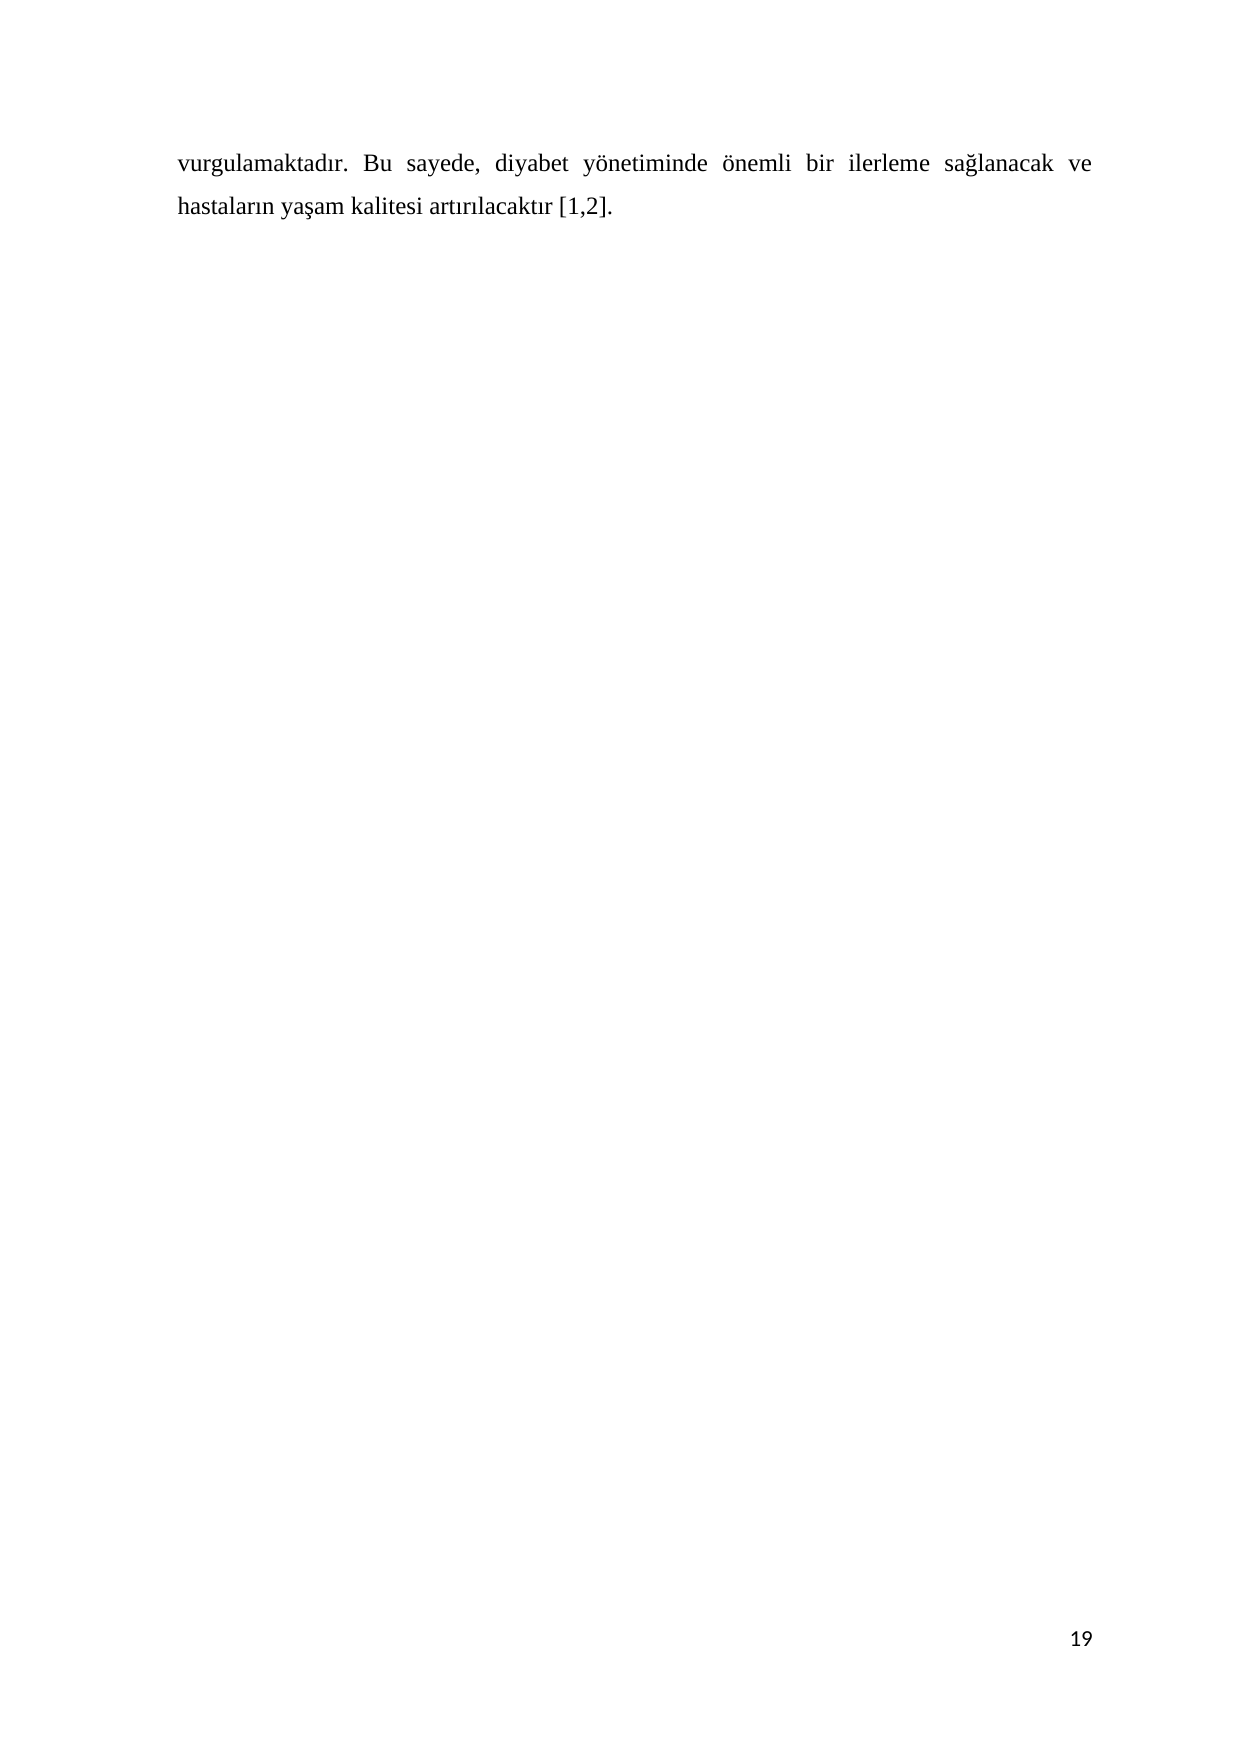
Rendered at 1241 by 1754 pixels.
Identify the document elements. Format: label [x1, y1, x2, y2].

text [177, 148, 1092, 219]
